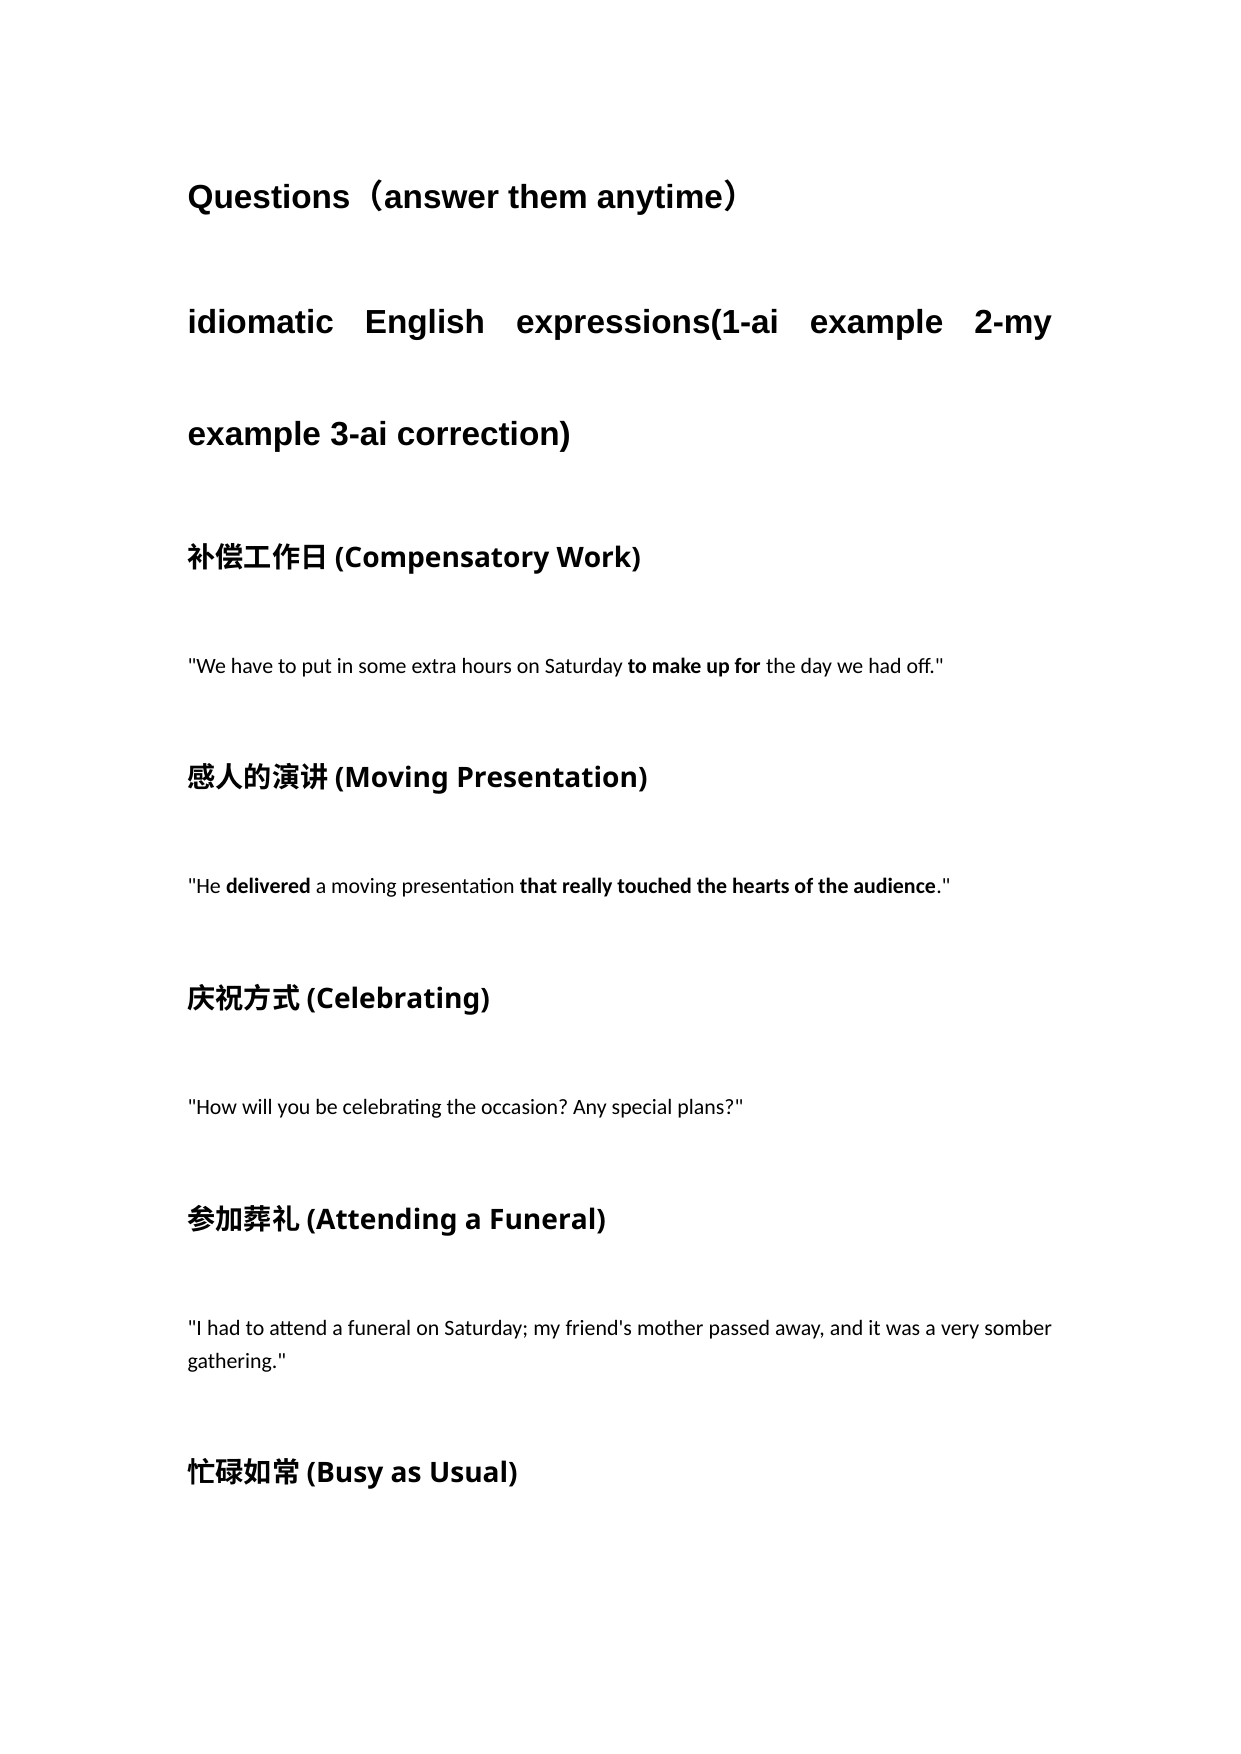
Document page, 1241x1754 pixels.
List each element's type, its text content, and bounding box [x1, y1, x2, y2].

text "He delivered a moving presentation that really touched the hearts of the audience." [187, 870, 1053, 902]
text "How will you be celebrating the occasion? Any special plans?" [187, 1091, 1053, 1123]
subtitle idiomatic English expressions(1-ai example 2-my example 3-ai correction) [187, 289, 1053, 466]
subtitle 忙碌如常 (Busy as Usual) [187, 1438, 1053, 1503]
subtitle 补偿工作日 (Compensatory Work) [187, 522, 1053, 587]
text "We have to put in some extra hours on Saturday to make up for the day we had off." [187, 649, 1053, 681]
subtitle 参加葬礼 (Attending a Funeral) [187, 1185, 1053, 1250]
text "I had to attend a funeral on Saturday; my friend's mother passed away, and it was a very somber gathering." [187, 1311, 1053, 1376]
subtitle 感人的演讲 (Moving Presentation) [187, 743, 1053, 808]
subtitle Questions（answer them anytime） [187, 162, 1053, 227]
subtitle 庆祝方式 (Celebrating) [187, 964, 1053, 1029]
